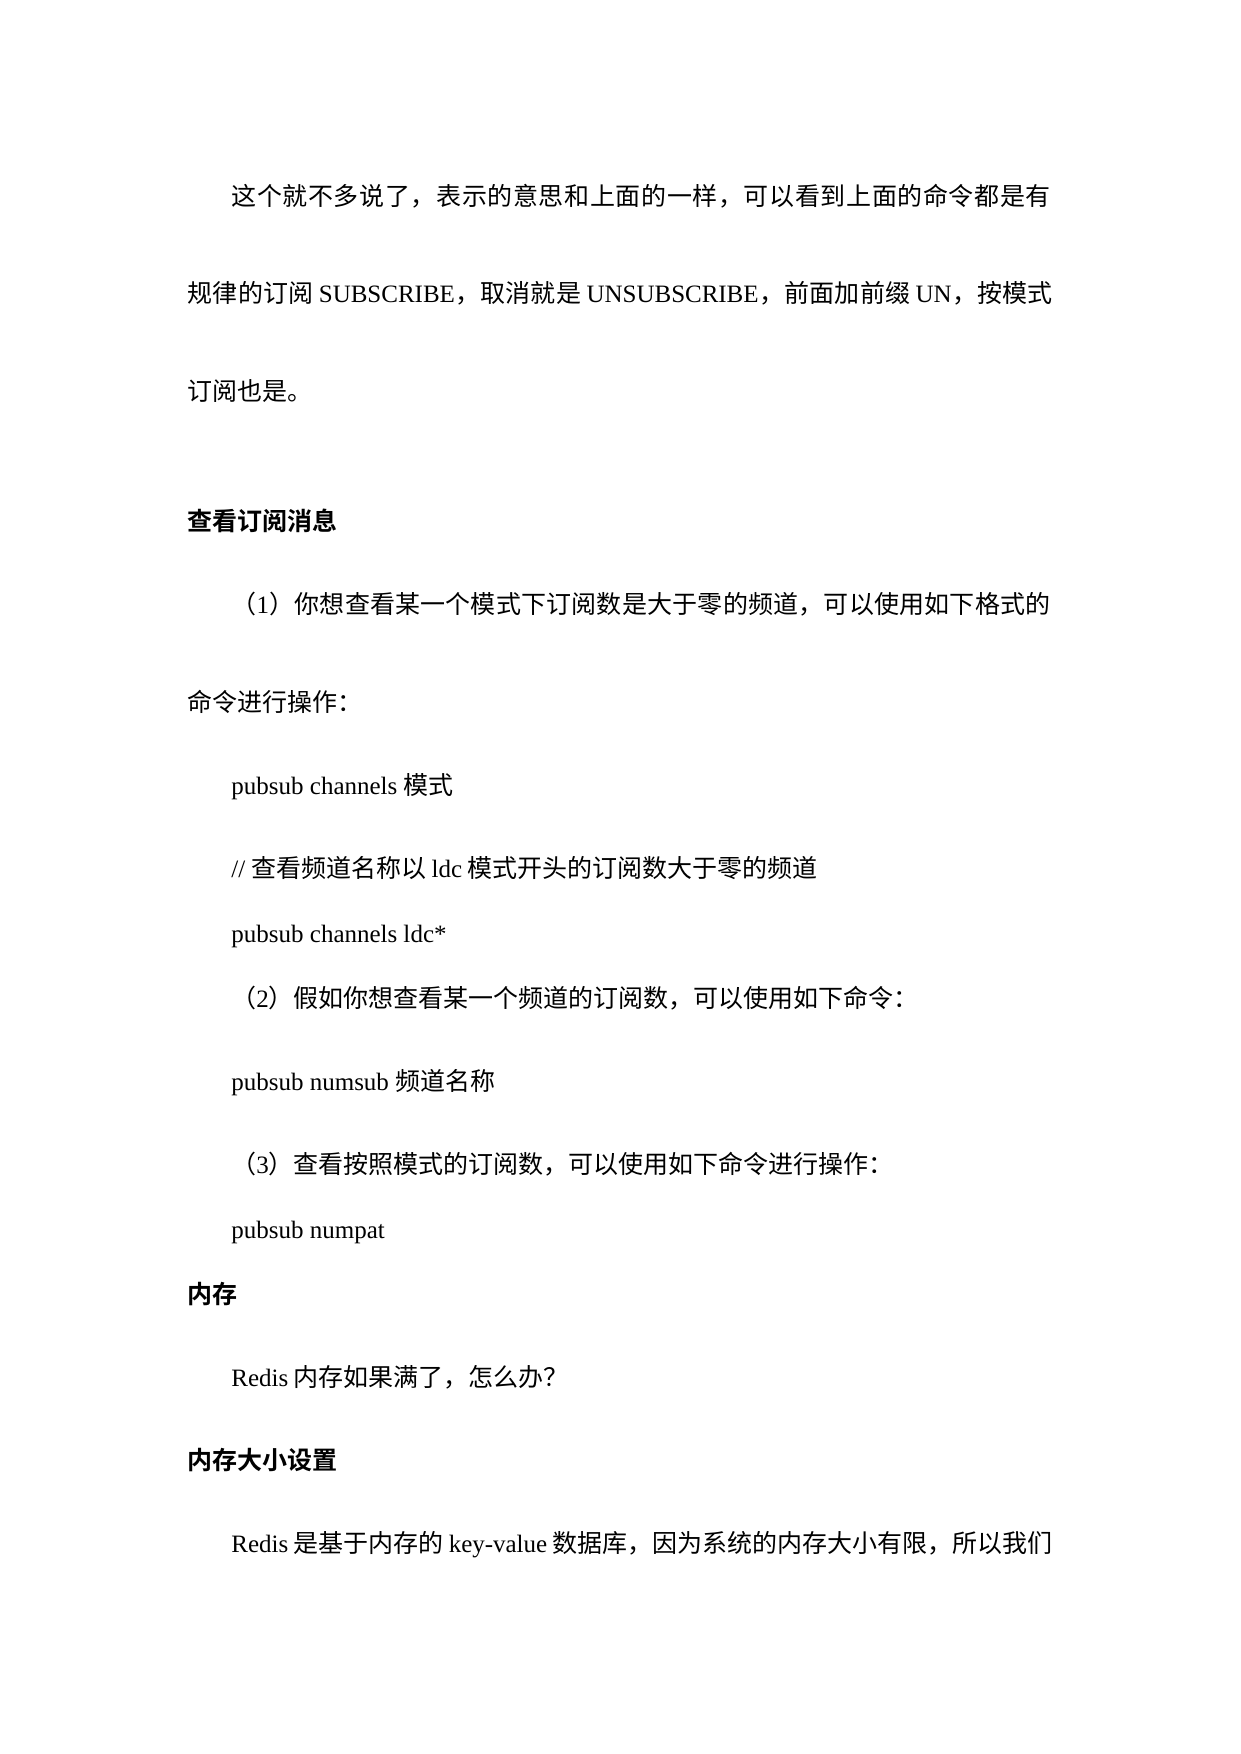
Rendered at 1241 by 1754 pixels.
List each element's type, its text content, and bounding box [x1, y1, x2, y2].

subtitle 查看订阅消息 [187, 487, 1053, 552]
text （3）查看按照模式的订阅数，可以使用如下命令进行操作： [187, 1130, 1053, 1195]
text Redis内存如果满了，怎么办？ [187, 1343, 1053, 1408]
text （2）假如你想查看某一个频道的订阅数，可以使用如下命令： [187, 964, 1053, 1029]
text 这个就不多说了，表示的意思和上面的一样，可以看到上面的命令都是有规律的订阅SUBSCRIBE，取消就是UNSUBSCRIBE，前面加前缀UN，按模式订阅也是。 [187, 162, 1053, 422]
text pubsub channels 模式 [187, 751, 1053, 816]
subtitle 内存 [187, 1260, 1053, 1325]
text pubsub numpat [187, 1213, 1053, 1246]
text // 查看频道名称以ldc模式开头的订阅数大于零的频道 [187, 834, 1053, 899]
text pubsub numsub 频道名称 [187, 1047, 1053, 1112]
text pubsub channels ldc* [187, 917, 1053, 949]
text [187, 1509, 1053, 1574]
subtitle 内存大小设置 [187, 1426, 1053, 1491]
text （1）你想查看某一个模式下订阅数是大于零的频道，可以使用如下格式的命令进行操作： [187, 570, 1053, 733]
